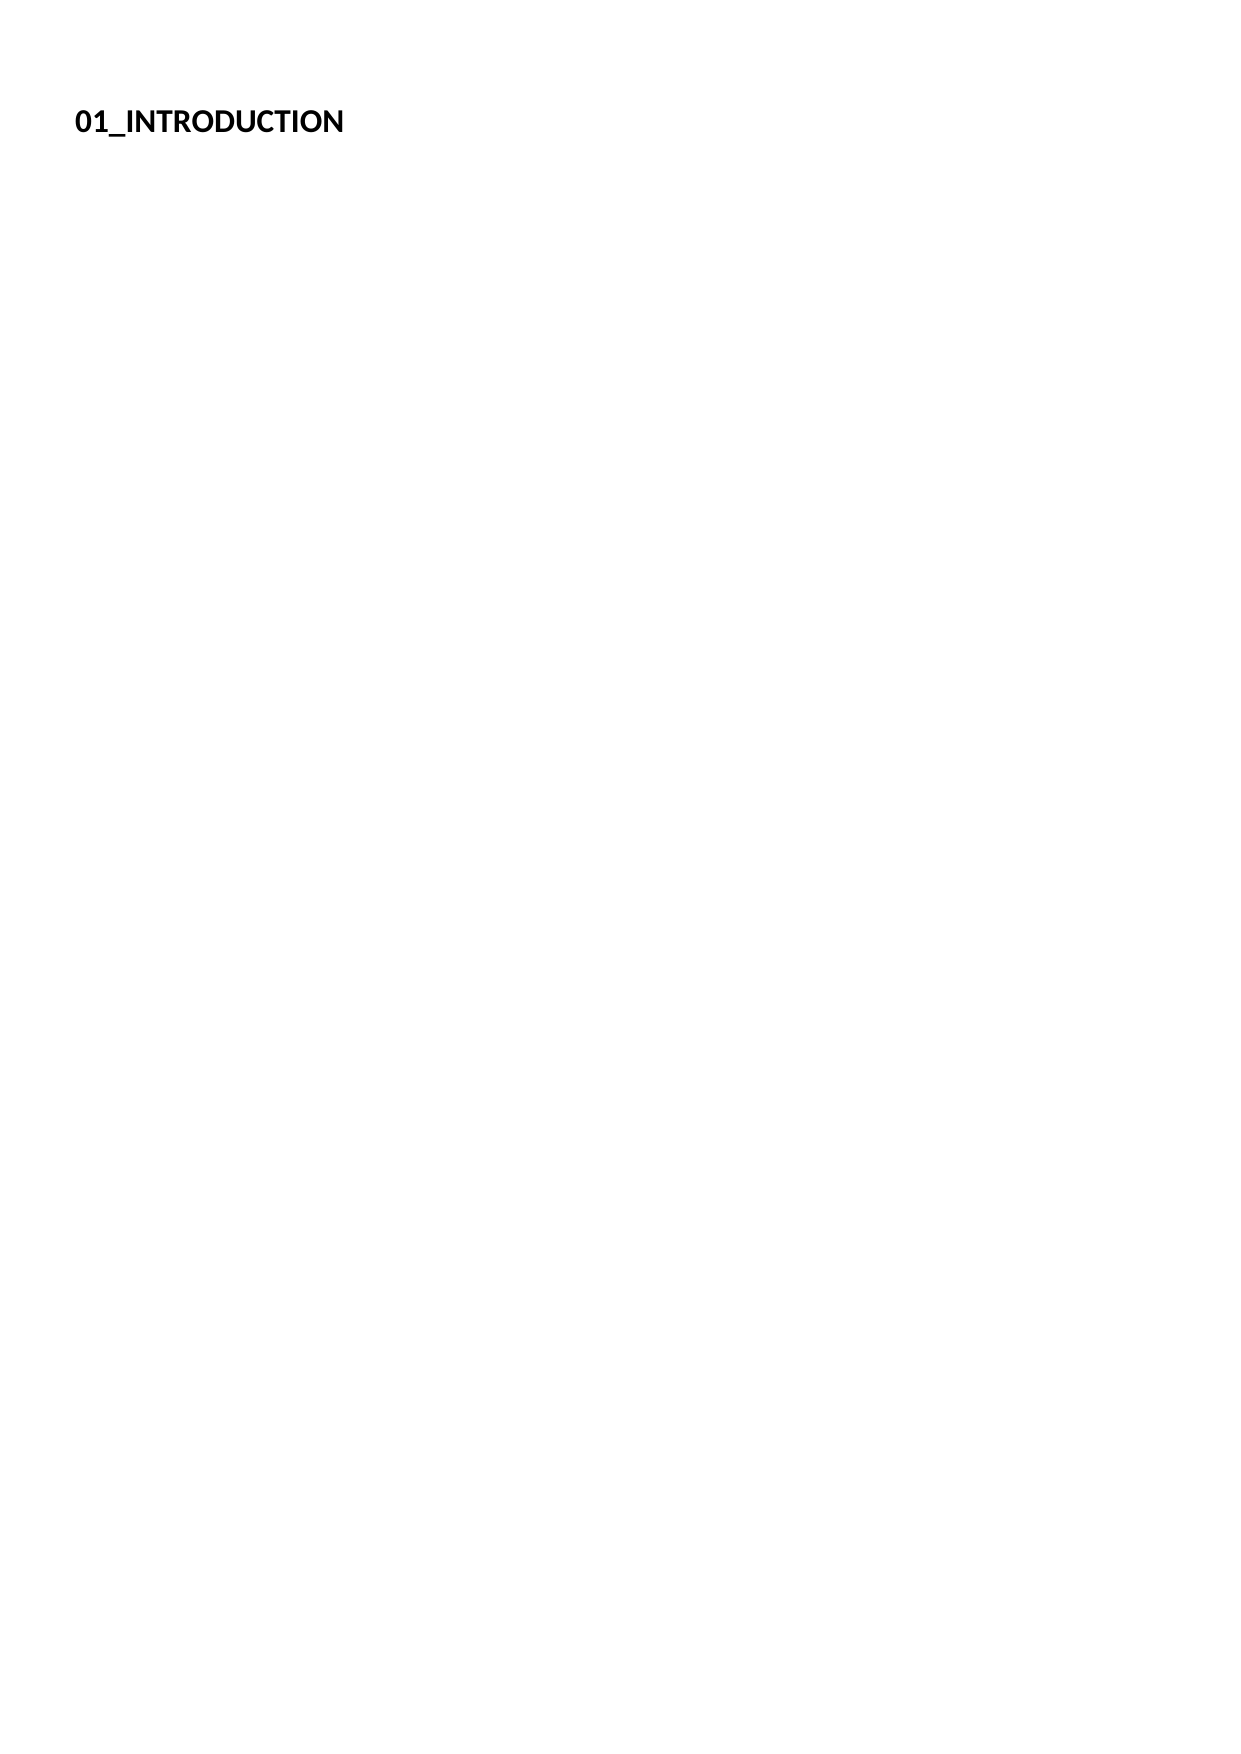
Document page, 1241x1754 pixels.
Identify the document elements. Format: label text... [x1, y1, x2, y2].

subtitle 01_INTRODUCTION [75, 100, 1165, 141]
